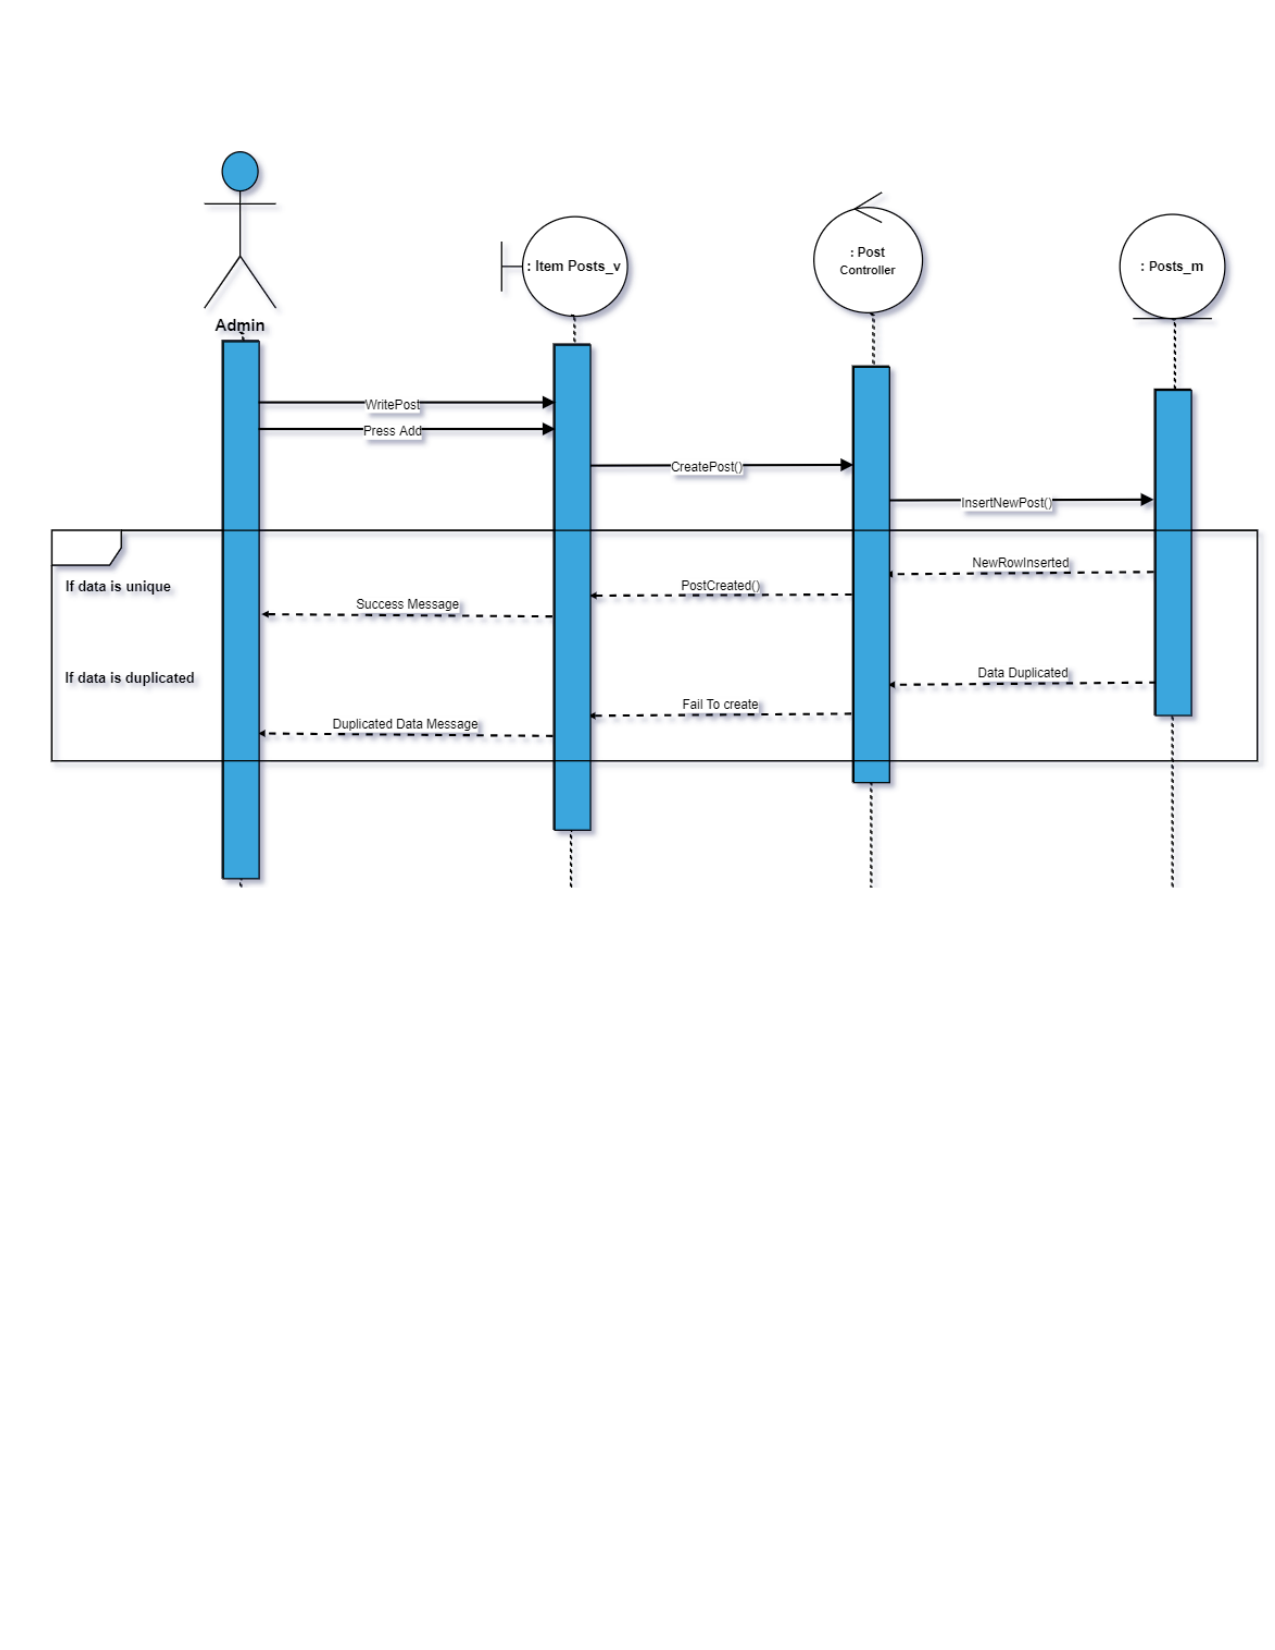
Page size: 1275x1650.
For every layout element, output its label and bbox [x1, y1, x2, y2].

picture [45, 150, 1274, 892]
